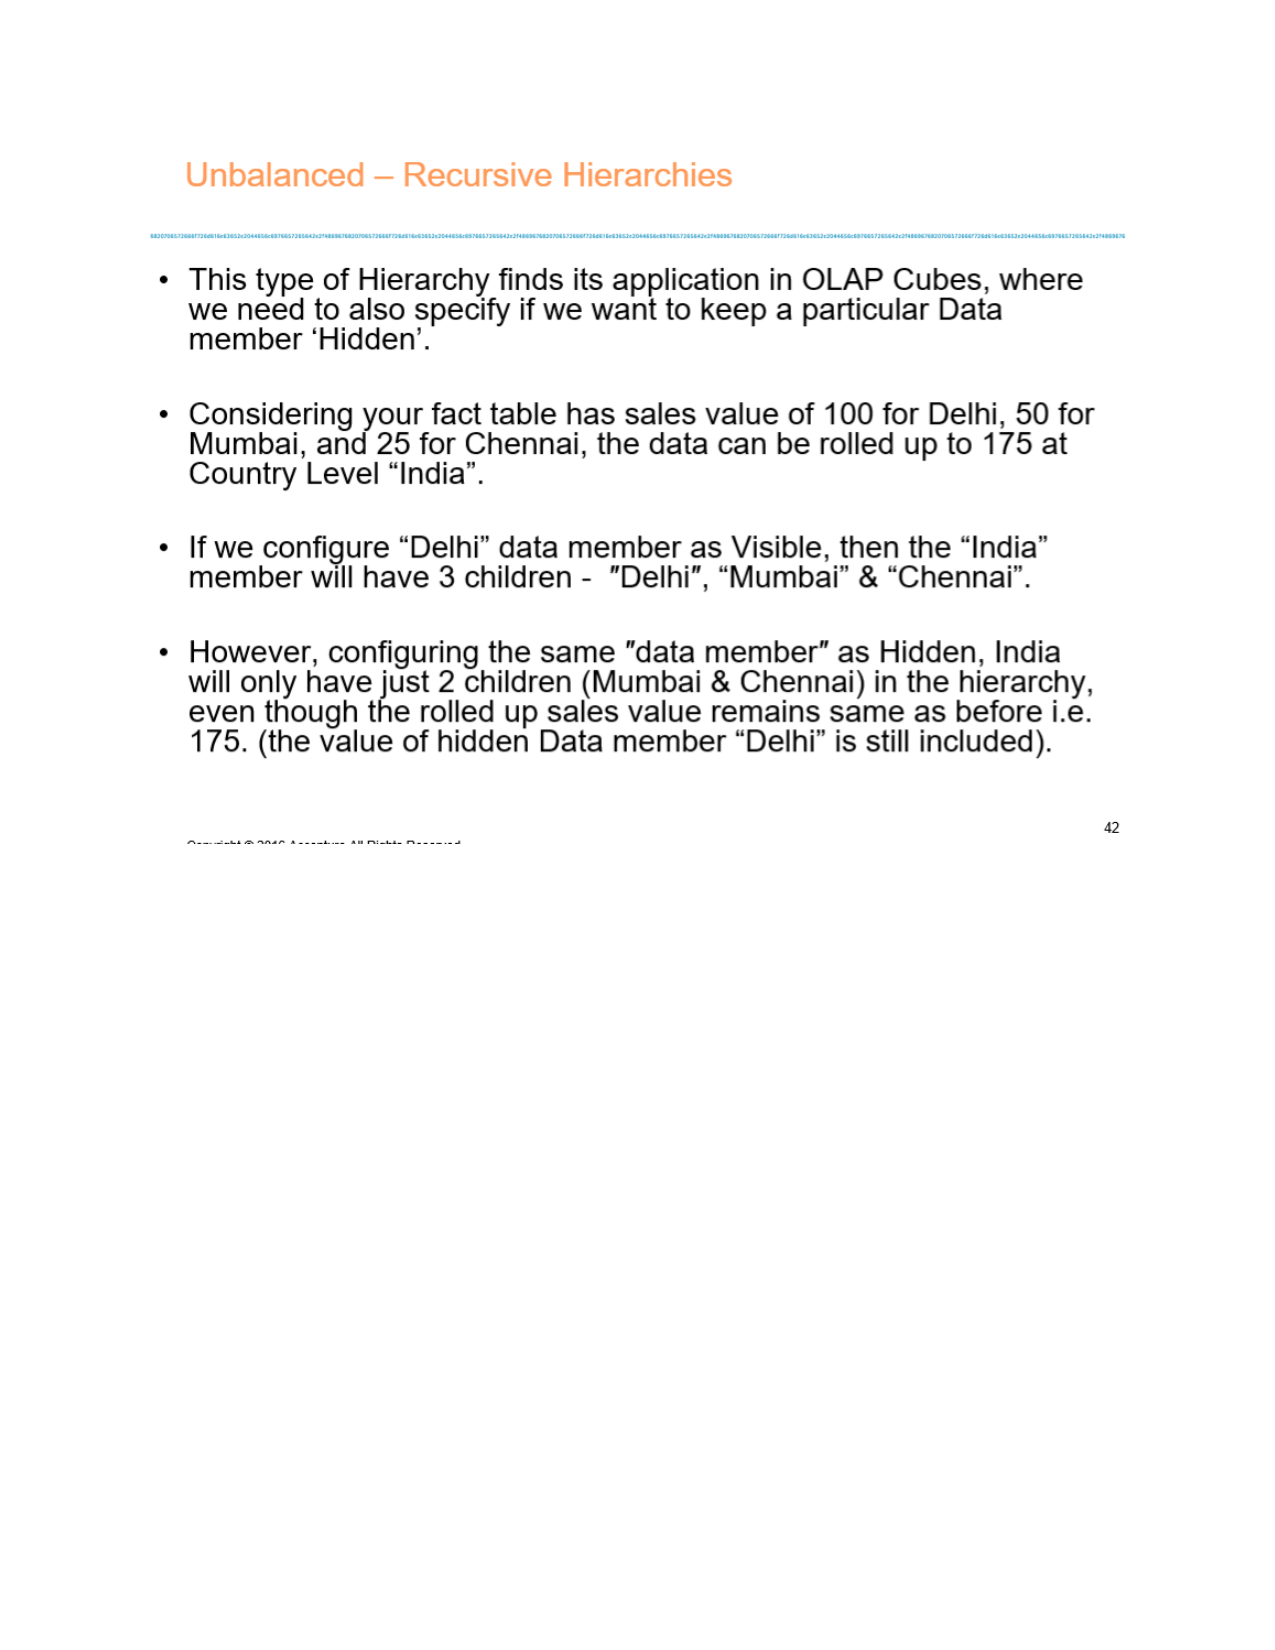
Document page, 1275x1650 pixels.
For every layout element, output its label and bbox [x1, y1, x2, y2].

picture [150, 150, 1125, 844]
